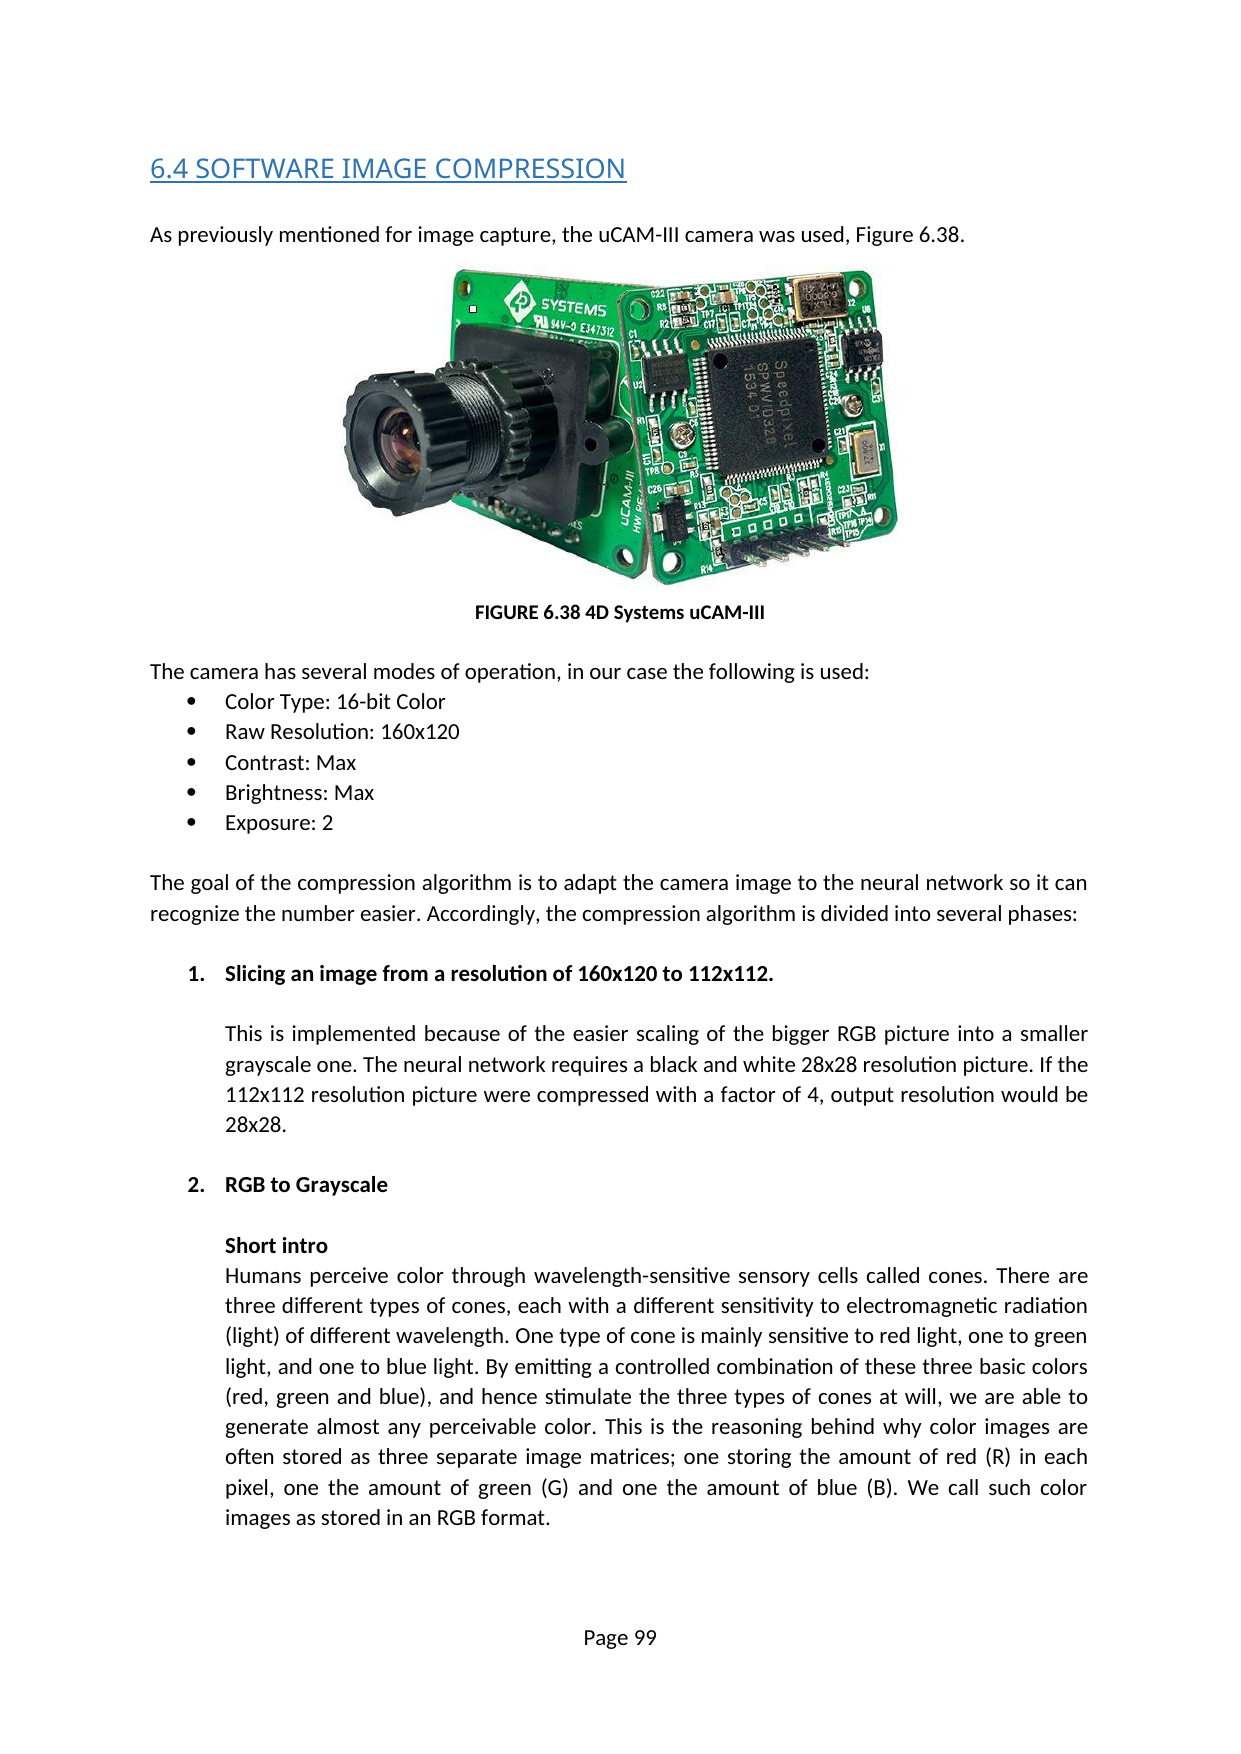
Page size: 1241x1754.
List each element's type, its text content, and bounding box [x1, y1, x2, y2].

text The goal of the compression algorithm is to adapt the camera image to the neural network so it can recognize the number easier. Accordingly, the compression algorithm is divided into several phases: [150, 868, 1090, 927]
list Brightness: Max [187, 778, 1090, 806]
list Color Type: 16-bit Color [187, 687, 1090, 715]
text Humans perceive color through wavelength-sensitive sensory cells called cones. There are three different types of cones, each with a different sensitivity to electromagnetic radiation (light) of different wavelength. One type of cone is mainly sensitive to red light, one to green light, and one to blue light. By emitting a controlled combination of these three basic colors (red, green and blue), and hence stimulate the three types of cones at will, we are able to generate almost any perceivable color. This is the reasoning behind why color images are often stored as three separate image matrices; one storing the amount of red (R) in each pixel, one the amount of green (G) and one the amount of blue (B). We call such color images as stored in an RGB format. [225, 1261, 1090, 1531]
text Short intro [225, 1231, 1090, 1259]
list Exposure: 2 [187, 808, 1090, 836]
list Contrast: Max [187, 748, 1090, 776]
text This is implemented because of the easier scaling of the bigger RGB picture into a smaller grayscale one. The neural network requires a black and white 28x28 resolution picture. If the 112x112 resolution picture were compressed with a factor of 4, output resolution would be 28x28. [225, 1019, 1090, 1138]
text FIGURE 6.38 4D Systems uCAM-III [150, 599, 1090, 625]
list Slicing an image from a resolution of 160x120 to 112x112. [187, 959, 1090, 987]
list RGB to Grayscale [187, 1171, 1090, 1198]
subtitle 6.4 SOFTWARE IMAGE COMPRESSION [150, 150, 1090, 187]
list Raw Resolution: 160x120 [187, 717, 1090, 745]
picture [325, 250, 915, 597]
text As previously mentioned for image capture, the uCAM-III camera was used, Figure 6.38. [150, 220, 1090, 248]
text The camera has several modes of operation, in our case the following is used: [150, 657, 1090, 685]
